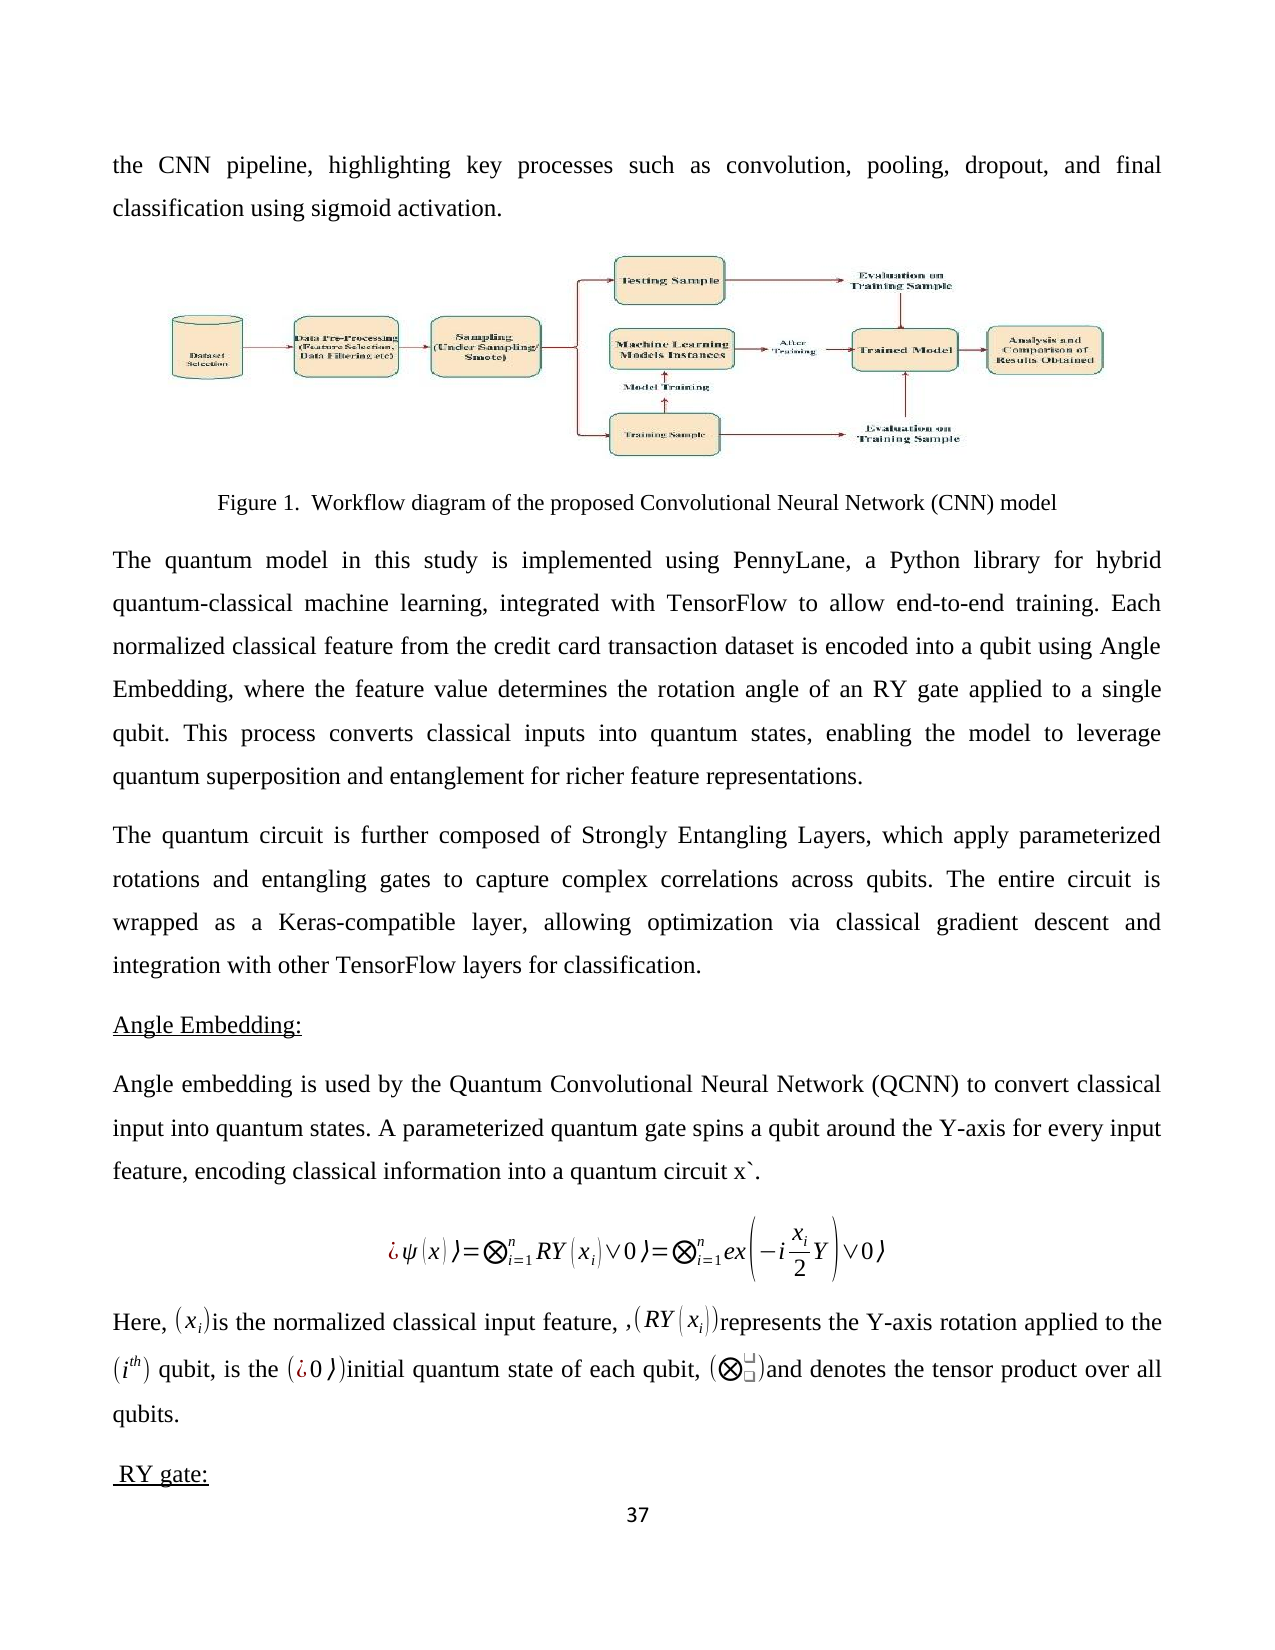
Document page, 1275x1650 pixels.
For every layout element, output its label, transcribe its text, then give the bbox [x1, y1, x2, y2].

text RY gate: [112, 1459, 1162, 1488]
text Figure 1. Workflow diagram of the proposed Convolutional Neural Network (CNN) model [112, 489, 1162, 515]
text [112, 150, 1162, 222]
text The quantum model in this study is implemented using PennyLane, a Python library for hybrid quantum-classical machine learning, integrated with TensorFlow to allow end-to-end training. Each normalized classical feature from the credit card transaction dataset is encoded into a qubit using Angle Embedding, where the feature value determines the rotation angle of an RY gate applied to a single qubit. This process converts classical inputs into quantum states, enabling the model to leverage quantum superposition and entanglement for richer feature representations. [112, 545, 1162, 789]
text Here, is the normalized classical input feature, represents the Y-axis rotation applied to the qubit, is the initial quantum state of each qubit, and denotes the tensor product over all qubits. [112, 1304, 1162, 1428]
picture [167, 252, 1108, 459]
text The quantum circuit is further composed of Strongly Entangling Layers, which apply parameterized rotations and entangling gates to capture complex correlations across qubits. The entire circuit is wrapped as a Keras-compatible layer, allowing optimization via classical gradient descent and integration with other TensorFlow layers for classification. [112, 821, 1162, 979]
text Angle embedding is used by the Quantum Convolutional Neural Network (QCNN) to convert classical input into quantum states. A parameterized quantum gate spins a qubit around the Y-axis for every input feature, encoding classical information into a quantum circuit x`. [112, 1069, 1162, 1184]
text Angle Embedding: [112, 1010, 1162, 1038]
